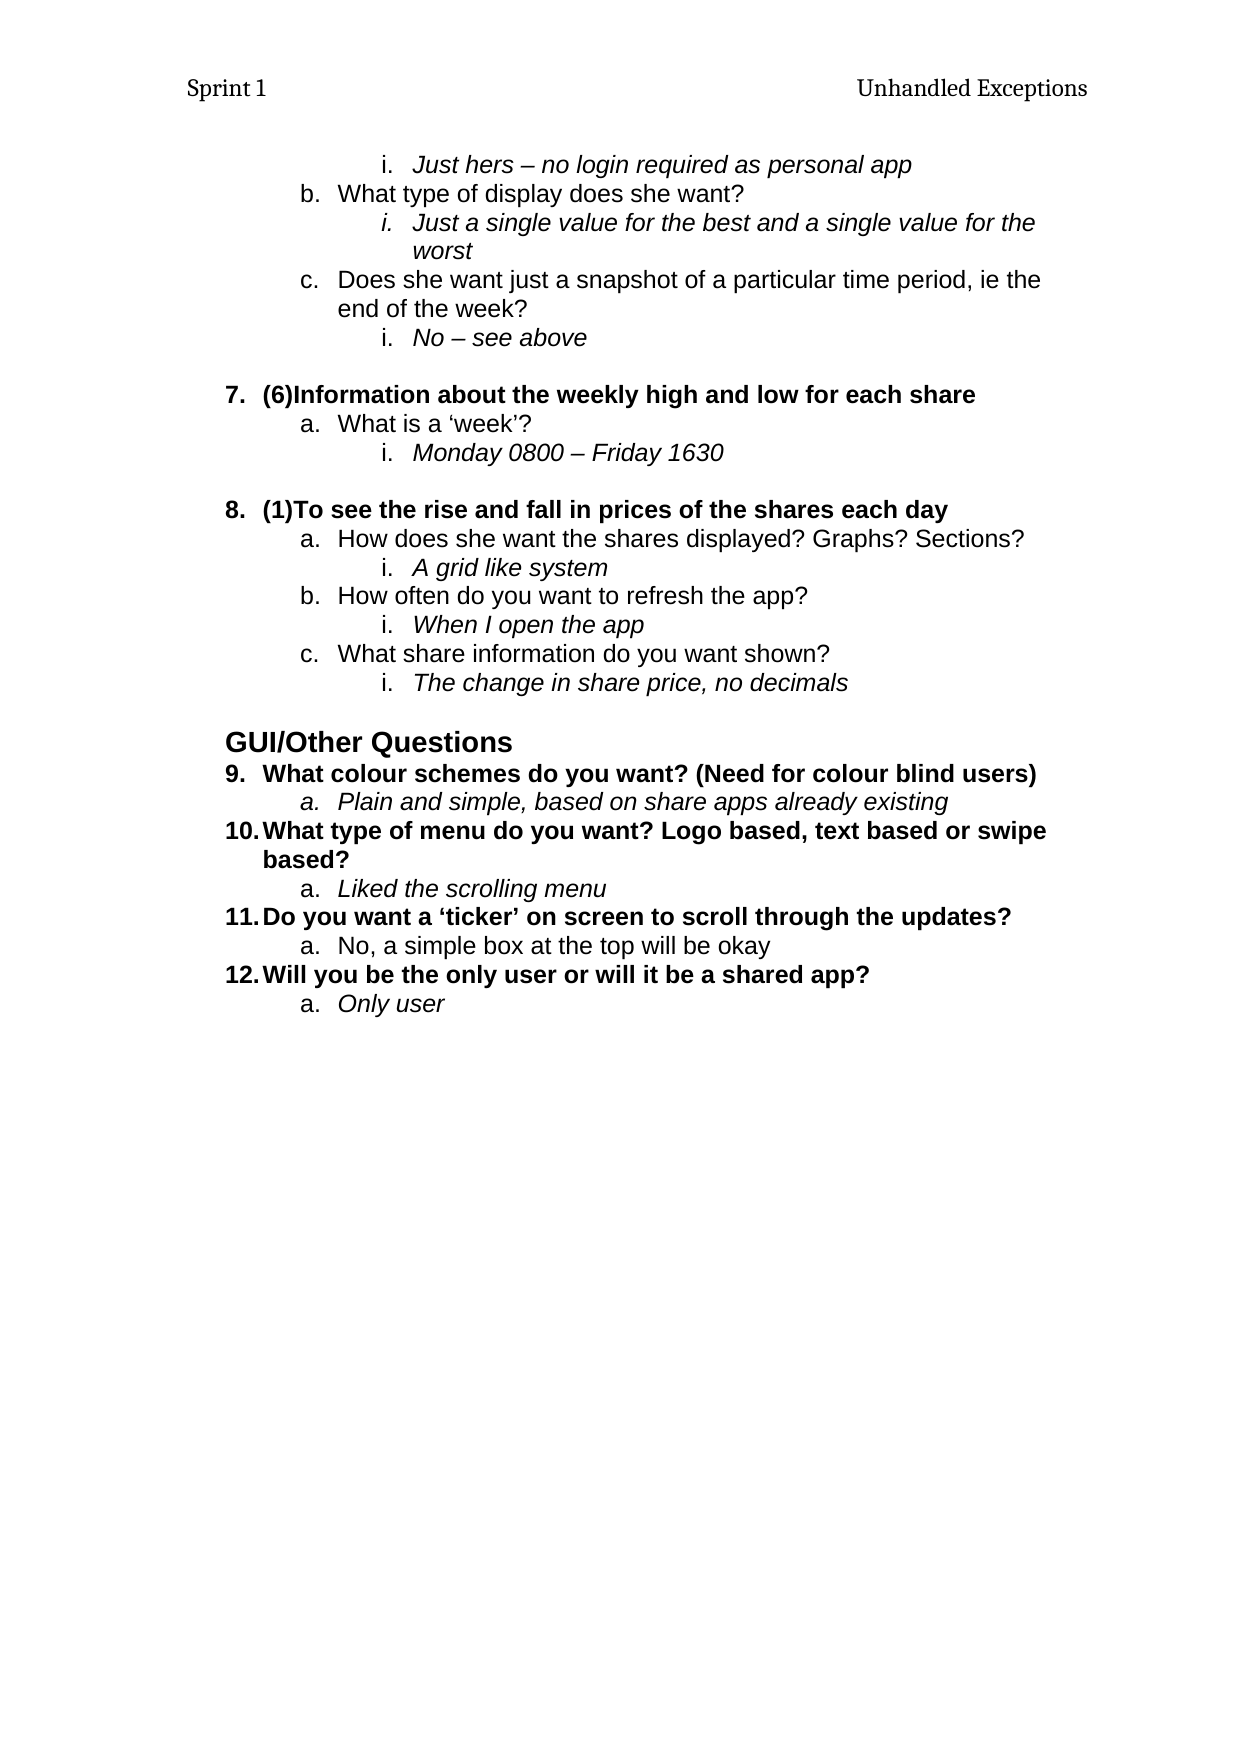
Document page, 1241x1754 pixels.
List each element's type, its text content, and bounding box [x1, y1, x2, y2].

list Just a single value for the best and a single value for the worst [394, 207, 1053, 265]
list The change in share price, no decimals [394, 667, 1053, 725]
list (1)To see the rise and fall in prices of the shares each day [225, 495, 1053, 524]
list (6)Information about the weekly high and low for each share [225, 380, 1053, 409]
list What type of display does she want? [300, 179, 1053, 207]
list Monday 0800 – Friday 1630 [394, 437, 1053, 495]
list No – see above [394, 322, 1053, 380]
list Only user [300, 988, 1053, 1046]
list How does she want the shares displayed? Graphs? Sections? [300, 524, 1053, 552]
list How often do you want to refresh the app? [300, 581, 1053, 610]
list What is a ‘week’? [300, 409, 1053, 437]
list What colour schemes do you want? (Need for colour blind users) [225, 758, 1053, 787]
list A grid like system [394, 552, 1053, 581]
list What share information do you want shown? [300, 639, 1053, 667]
list Just hers – no login required as personal app [394, 150, 1053, 179]
list No, a simple box at the top will be okay [300, 931, 1053, 960]
list When I open the app [394, 610, 1053, 639]
list Will you be the only user or will it be a shared app? [225, 960, 1053, 988]
list Liked the scrolling menu [300, 873, 1053, 902]
list Does she want just a snapshot of a particular time period, ie the end of the week? [300, 265, 1053, 322]
list Do you want a ‘ticker’ on screen to scroll through the updates? [225, 902, 1053, 931]
list What type of menu do you want? Logo based, text based or swipe based? [225, 816, 1053, 873]
list Plain and simple, based on share apps already existing [300, 787, 1053, 816]
text GUI/Other Questions [225, 725, 1053, 758]
